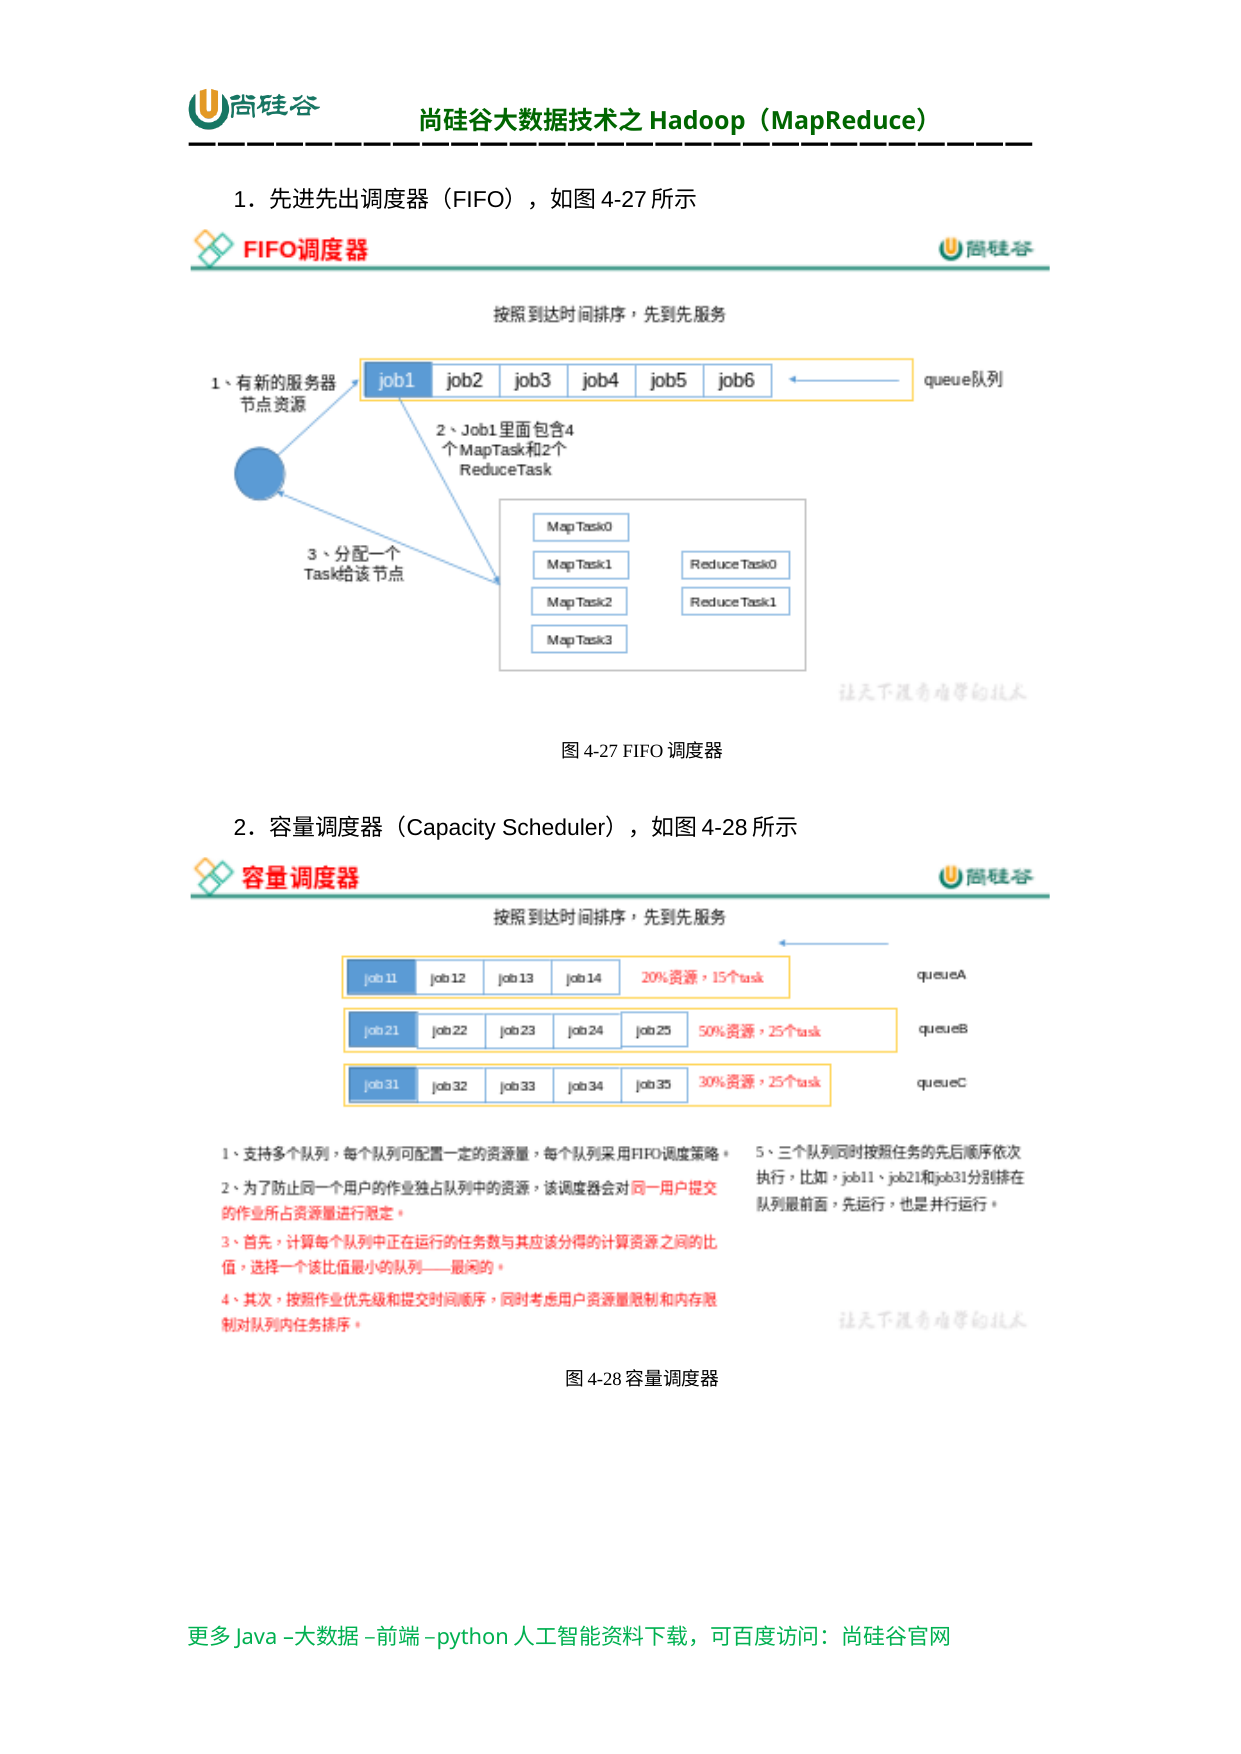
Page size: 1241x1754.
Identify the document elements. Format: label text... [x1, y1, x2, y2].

text 2．容量调度器（Capacity Scheduler），如图4-28所示 [187, 792, 1053, 857]
text 1．先进先出调度器（FIFO），如图4-27所示 [187, 165, 1053, 230]
text 图4-28容量调度器 [187, 857, 1053, 1394]
text 图4-27 FIFO调度器 [187, 230, 1053, 766]
